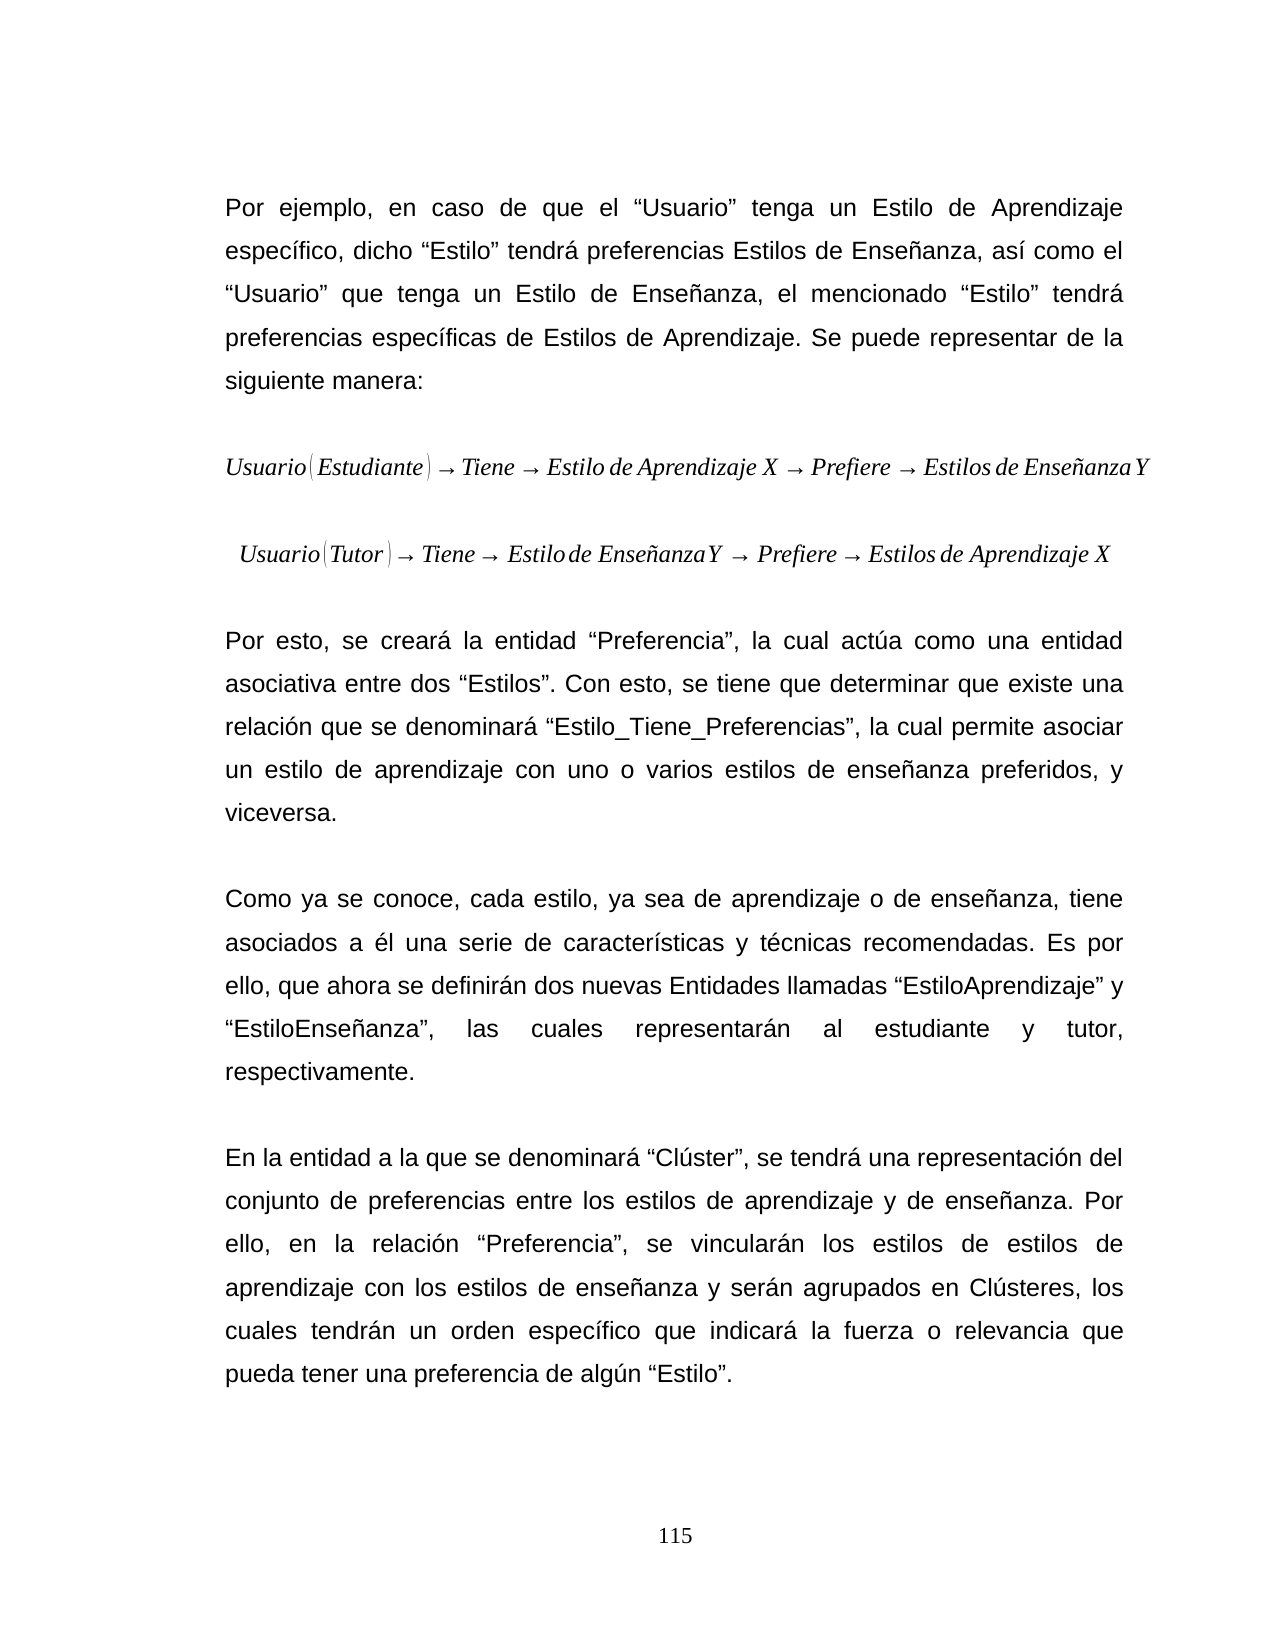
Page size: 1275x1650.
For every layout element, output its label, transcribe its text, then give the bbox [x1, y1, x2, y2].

text Por ejemplo, en caso de que el “Usuario” tenga un Estilo de Aprendizaje específico, dicho “Estilo” tendrá preferencias Estilos de Enseñanza, así como el “Usuario” que tenga un Estilo de Enseñanza, el mencionado “Estilo” tendrá preferencias específicas de Estilos de Aprendizaje. Se puede representar de la siguiente manera: [225, 193, 1125, 394]
text Por esto, se creará la entidad “Preferencia”, la cual actúa como una entidad asociativa entre dos “Estilos”. Con esto, se tiene que determinar que existe una relación que se denominará “Estilo_Tiene_Preferencias”, la cual permite asociar un estilo de aprendizaje con uno o varios estilos de enseñanza preferidos, y viceversa. [225, 626, 1125, 827]
text En la entidad a la que se denominará “Clúster”, se tendrá una representación del conjunto de preferencias entre los estilos de aprendizaje y de enseñanza. Por ello, en la relación “Preferencia”, se vincularán los estilos de estilos de aprendizaje con los estilos de enseñanza y serán agrupados en Clústeres, los cuales tendrán un orden específico que indicará la fuerza o relevancia que pueda tener una preferencia de algún “Estilo”. [225, 1143, 1125, 1387]
text Como ya se conoce, cada estilo, ya sea de aprendizaje o de enseñanza, tiene asociados a él una serie de características y técnicas recomendadas. Es por ello, que ahora se definirán dos nuevas Entidades llamadas “EstiloAprendizaje” y “EstiloEnseñanza”, las cuales representarán al estudiante y tutor, respectivamente. [225, 884, 1125, 1086]
